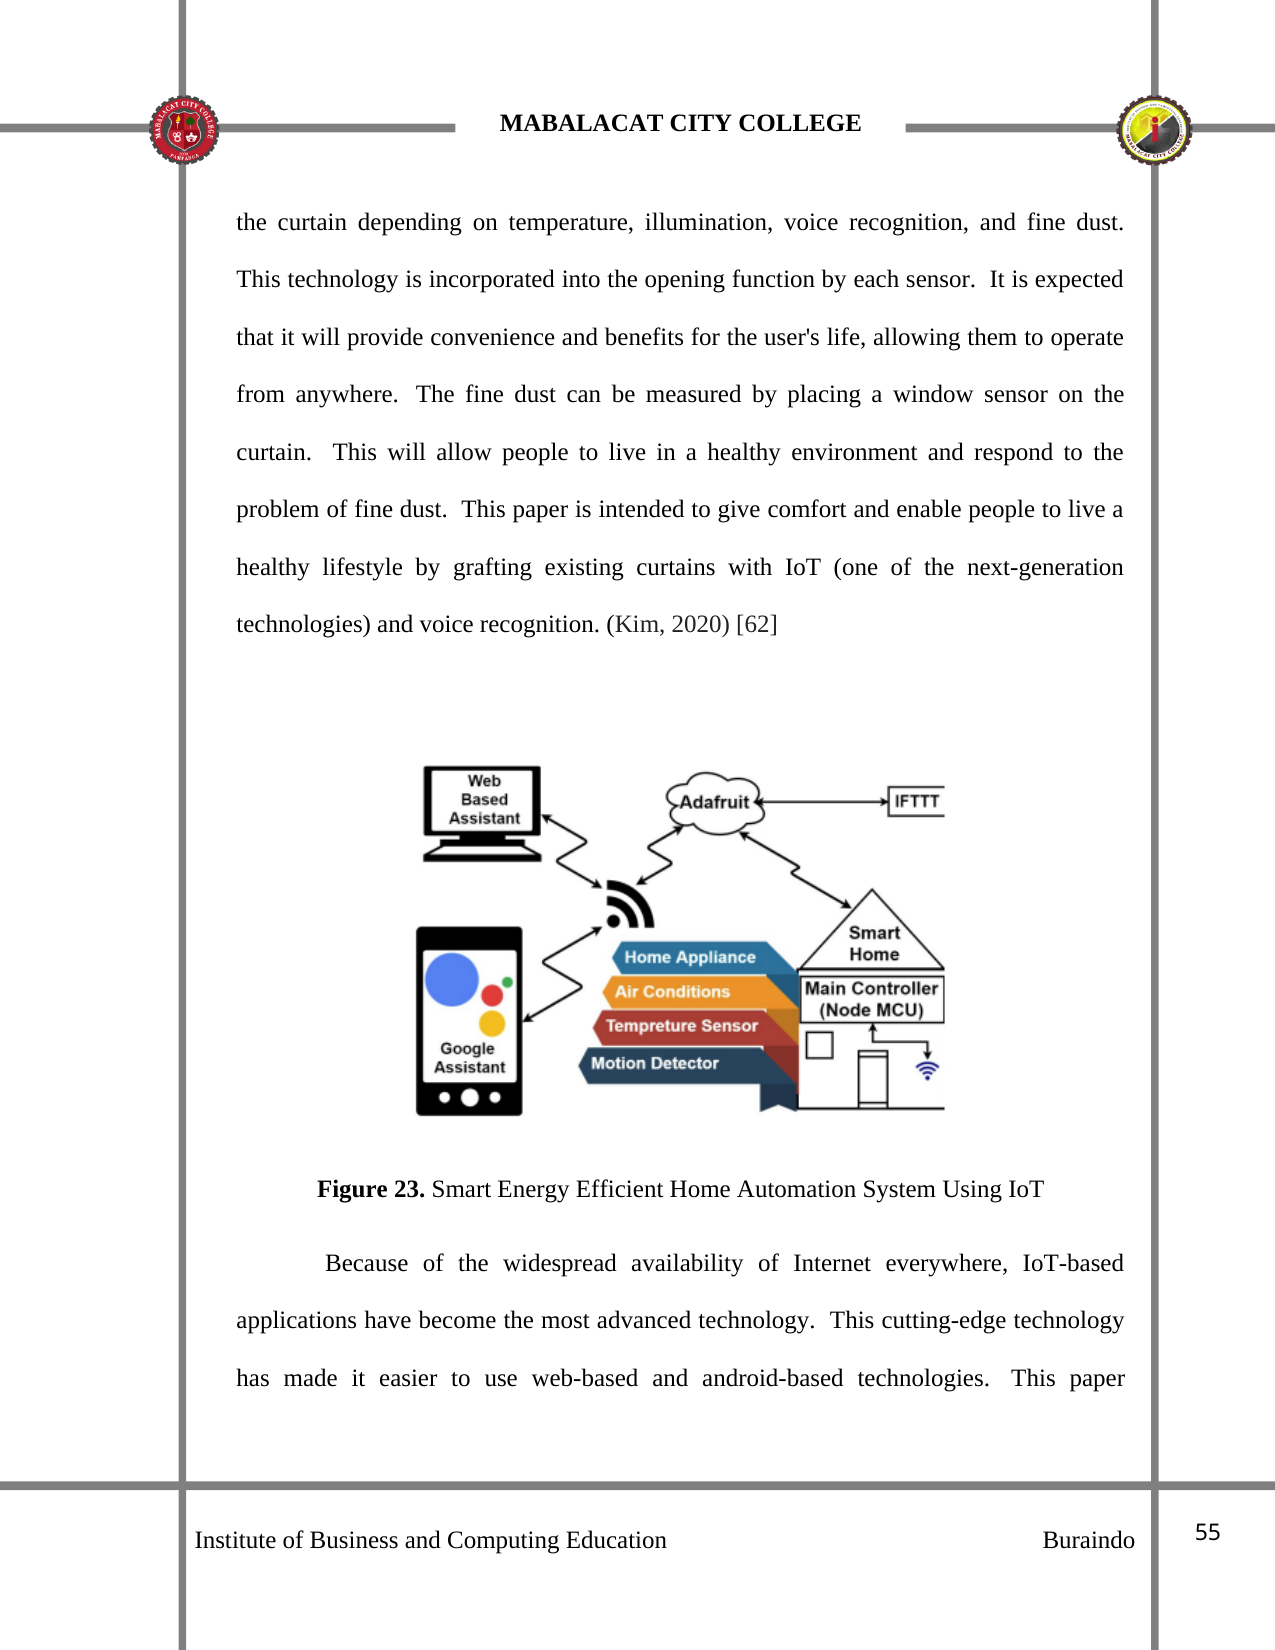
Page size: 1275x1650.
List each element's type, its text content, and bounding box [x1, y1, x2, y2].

text Figure 23. Smart Energy Efficient Home Automation System Using IoT [236, 1174, 1125, 1203]
picture [1114, 92, 1194, 168]
picture [147, 92, 221, 167]
picture [405, 757, 956, 1126]
